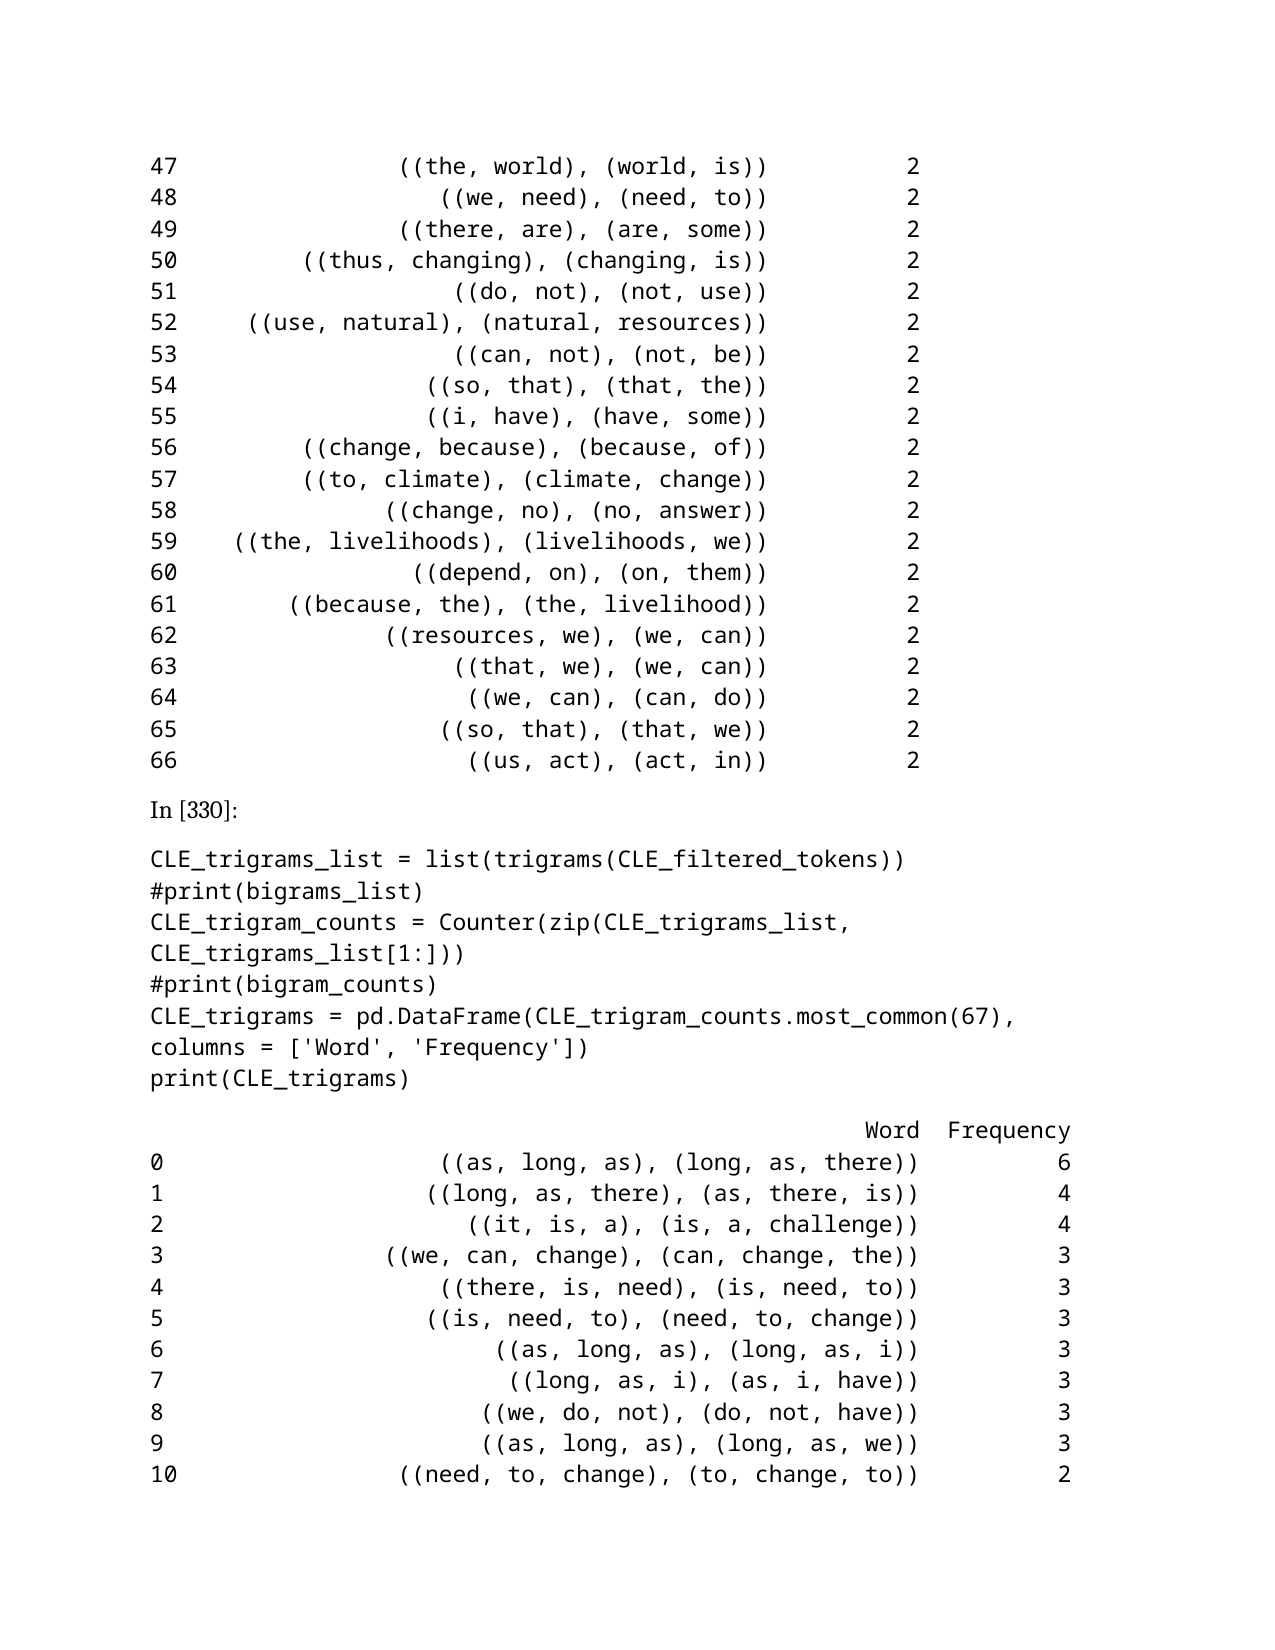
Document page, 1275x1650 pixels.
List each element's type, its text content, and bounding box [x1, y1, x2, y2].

text CLE_trigrams_list = list(trigrams(CLE_filtered_tokens)) #print(bigrams_list) CLE_trigram_counts = Counter(zip(CLE_trigrams_list, CLE_trigrams_list[1:])) #print(bigram_counts) CLE_trigrams = pd.DataFrame(CLE_trigram_counts.most_common(67), columns = ['Word', 'Frequency']) print(CLE_trigrams) [150, 843, 1125, 1093]
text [150, 150, 1125, 775]
text In [330]: [150, 796, 1125, 824]
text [150, 1114, 1125, 1489]
